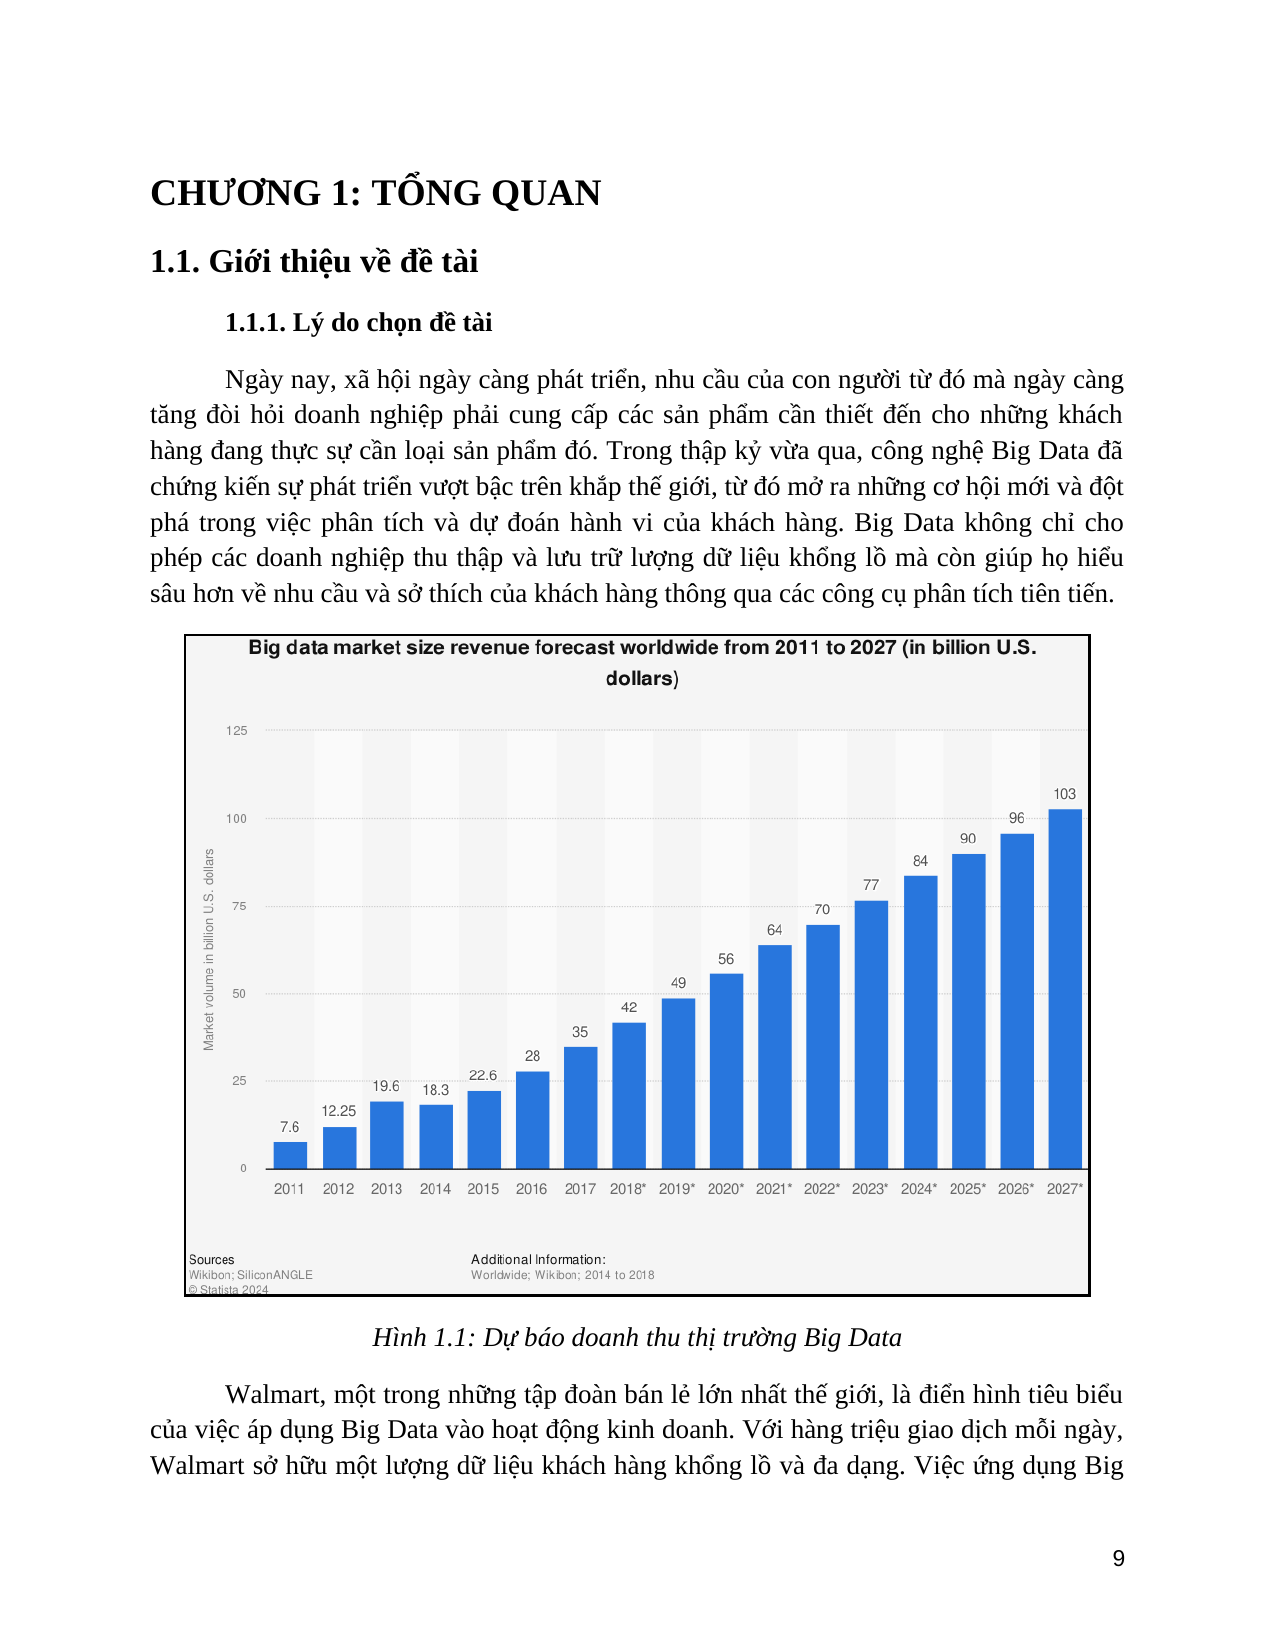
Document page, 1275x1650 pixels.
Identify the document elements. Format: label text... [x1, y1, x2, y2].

picture [186, 636, 1088, 1294]
subtitle Hình 1.1: Dự báo doanh thu thị trường Big Data [150, 1321, 1125, 1352]
subtitle 1.1.1. Lý do chọn đề tài [150, 306, 1125, 337]
subtitle 1.1. Giới thiệu về đề tài [150, 241, 1125, 279]
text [150, 1378, 1125, 1481]
subtitle CHƯƠNG 1: TỔNG QUAN [150, 171, 1125, 214]
text Ngày nay, xã hội ngày càng phát triển, nhu cầu của con người từ đó mà ngày càng tăng đòi hỏi doanh nghiệp phải cung cấp các sản phẩm cần thiết đến cho những khách hàng đang thực sự cần loại sản phẩm đó. Trong thập kỷ vừa qua, công nghệ Big Data đã chứng kiến sự phát triển vượt bậc trên khắp thế giới, từ đó mở ra những cơ hội mới và đột phá trong việc phân tích và dự đoán hành vi của khách hàng. Big Data không chỉ cho phép các doanh nghiệp thu thập và lưu trữ lượng dữ liệu khổng lồ mà còn giúp họ hiểu sâu hơn về nhu cầu và sở thích của khách hàng thông qua các công cụ phân tích tiên tiến. [150, 363, 1125, 608]
